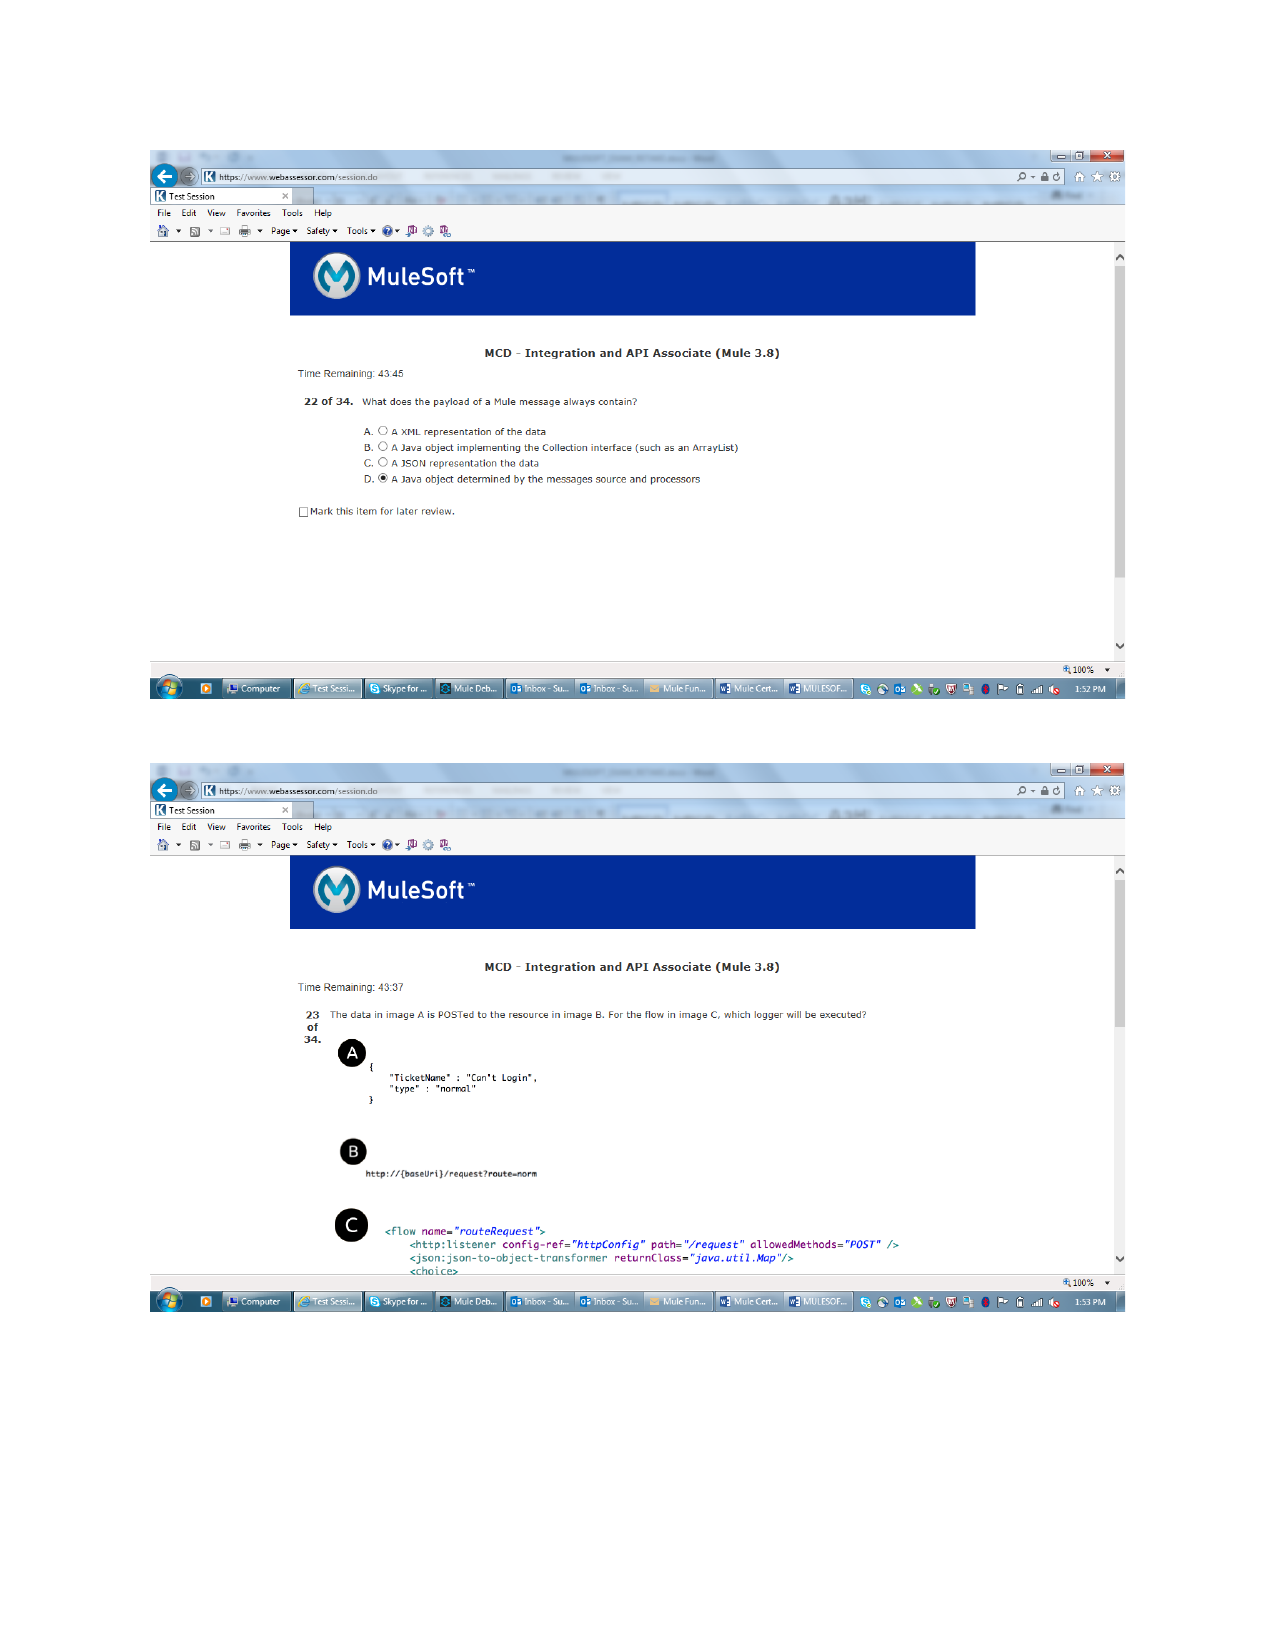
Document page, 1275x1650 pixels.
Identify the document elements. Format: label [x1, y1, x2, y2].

picture [150, 763, 1125, 1312]
picture [150, 150, 1125, 699]
